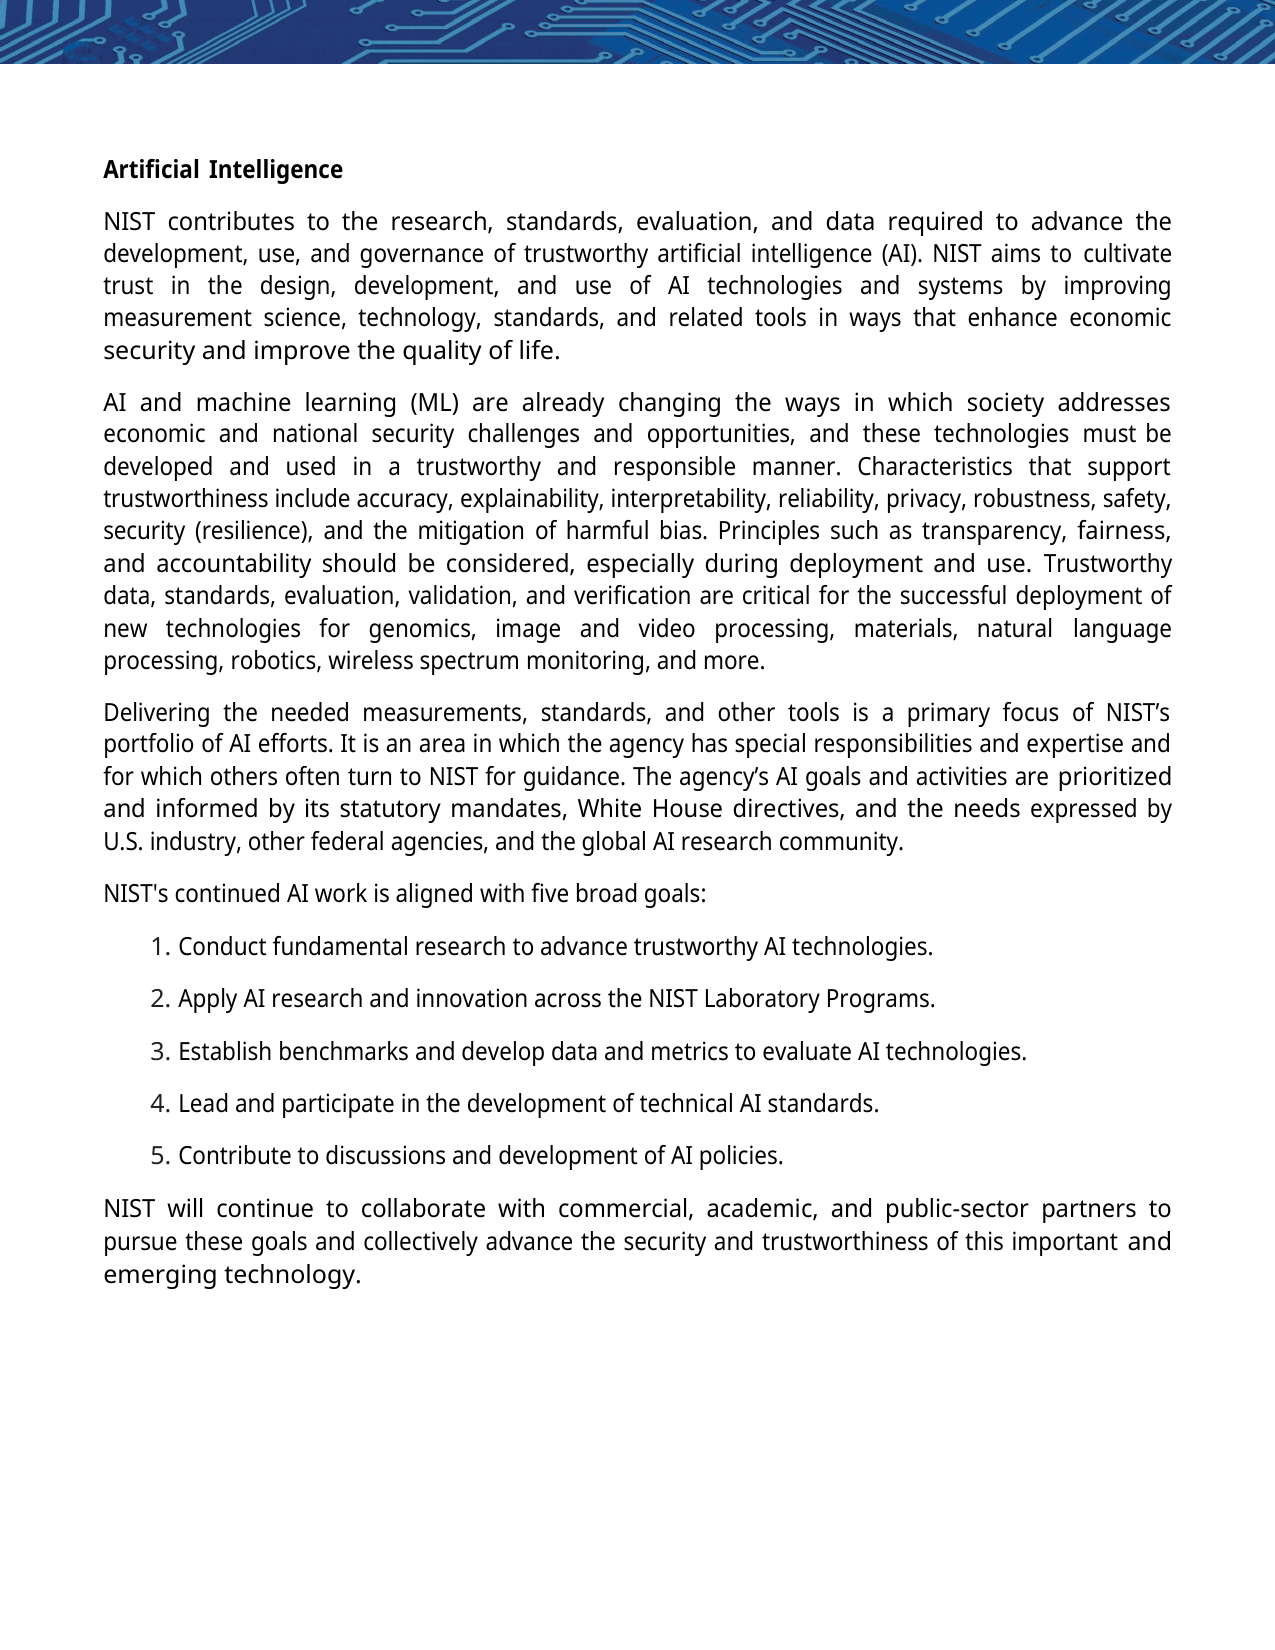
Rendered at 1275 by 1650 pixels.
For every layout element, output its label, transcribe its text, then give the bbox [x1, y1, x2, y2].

text Delivering the needed measurements, standards, and other tools is a primary focus of NIST’s portfolio of AI efforts. It is an area in which the agency has special responsibilities and expertise and for which others often turn to NIST for guidance. The agency’s AI goals and activities are prioritized and informed by its statutory mandates, White House directives, and the needs expressed by U.S. industry, other federal agencies, and the global AI research community. [103, 696, 1172, 857]
text AI and machine learning (ML) are already changing the ways in which society addresses economic and national security challenges and opportunities, and these technologies must be developed and used in a trustworthy and responsible manner. Characteristics that support trustworthiness include accuracy, explainability, interpretability, reliability, privacy, robustness, safety, security (resilience), and the mitigation of harmful bias. Principles such as transparency, fairness, and accountability should be considered, especially during deployment and use. Trustworthy data, standards, evaluation, validation, and verification are critical for the successful deployment of new technologies for genomics, image and video processing, materials, natural language processing, robotics, wireless spectrum monitoring, and more. [103, 385, 1172, 677]
list Apply AI research and innovation across the NIST Laboratory Programs. [150, 981, 1214, 1015]
list Lead and participate in the development of technical AI standards. [150, 1086, 1214, 1119]
list Establish benchmarks and develop data and metrics to evaluate AI technologies. [150, 1033, 1214, 1067]
list Contribute to discussions and development of AI policies. [150, 1138, 1214, 1172]
picture [0, 0, 1275, 64]
text NIST's continued AI work is aligned with five broad goals: [103, 876, 1214, 910]
text NIST contributes to the research, standards, evaluation, and data required to advance the development, use, and governance of trustworthy artificial intelligence (AI). NIST aims to cultivate trust in the design, development, and use of AI technologies and systems by improving measurement science, technology, standards, and related tools in ways that enhance economic security and improve the quality of life. [103, 204, 1172, 366]
list Conduct fundamental research to advance trustworthy AI technologies. [150, 928, 1214, 962]
subtitle Artificial Intelligence [103, 152, 1214, 186]
text NIST will continue to collaborate with commercial, academic, and public-sector partners to pursue these goals and collectively advance the security and trustworthiness of this important and emerging technology. [103, 1191, 1172, 1291]
